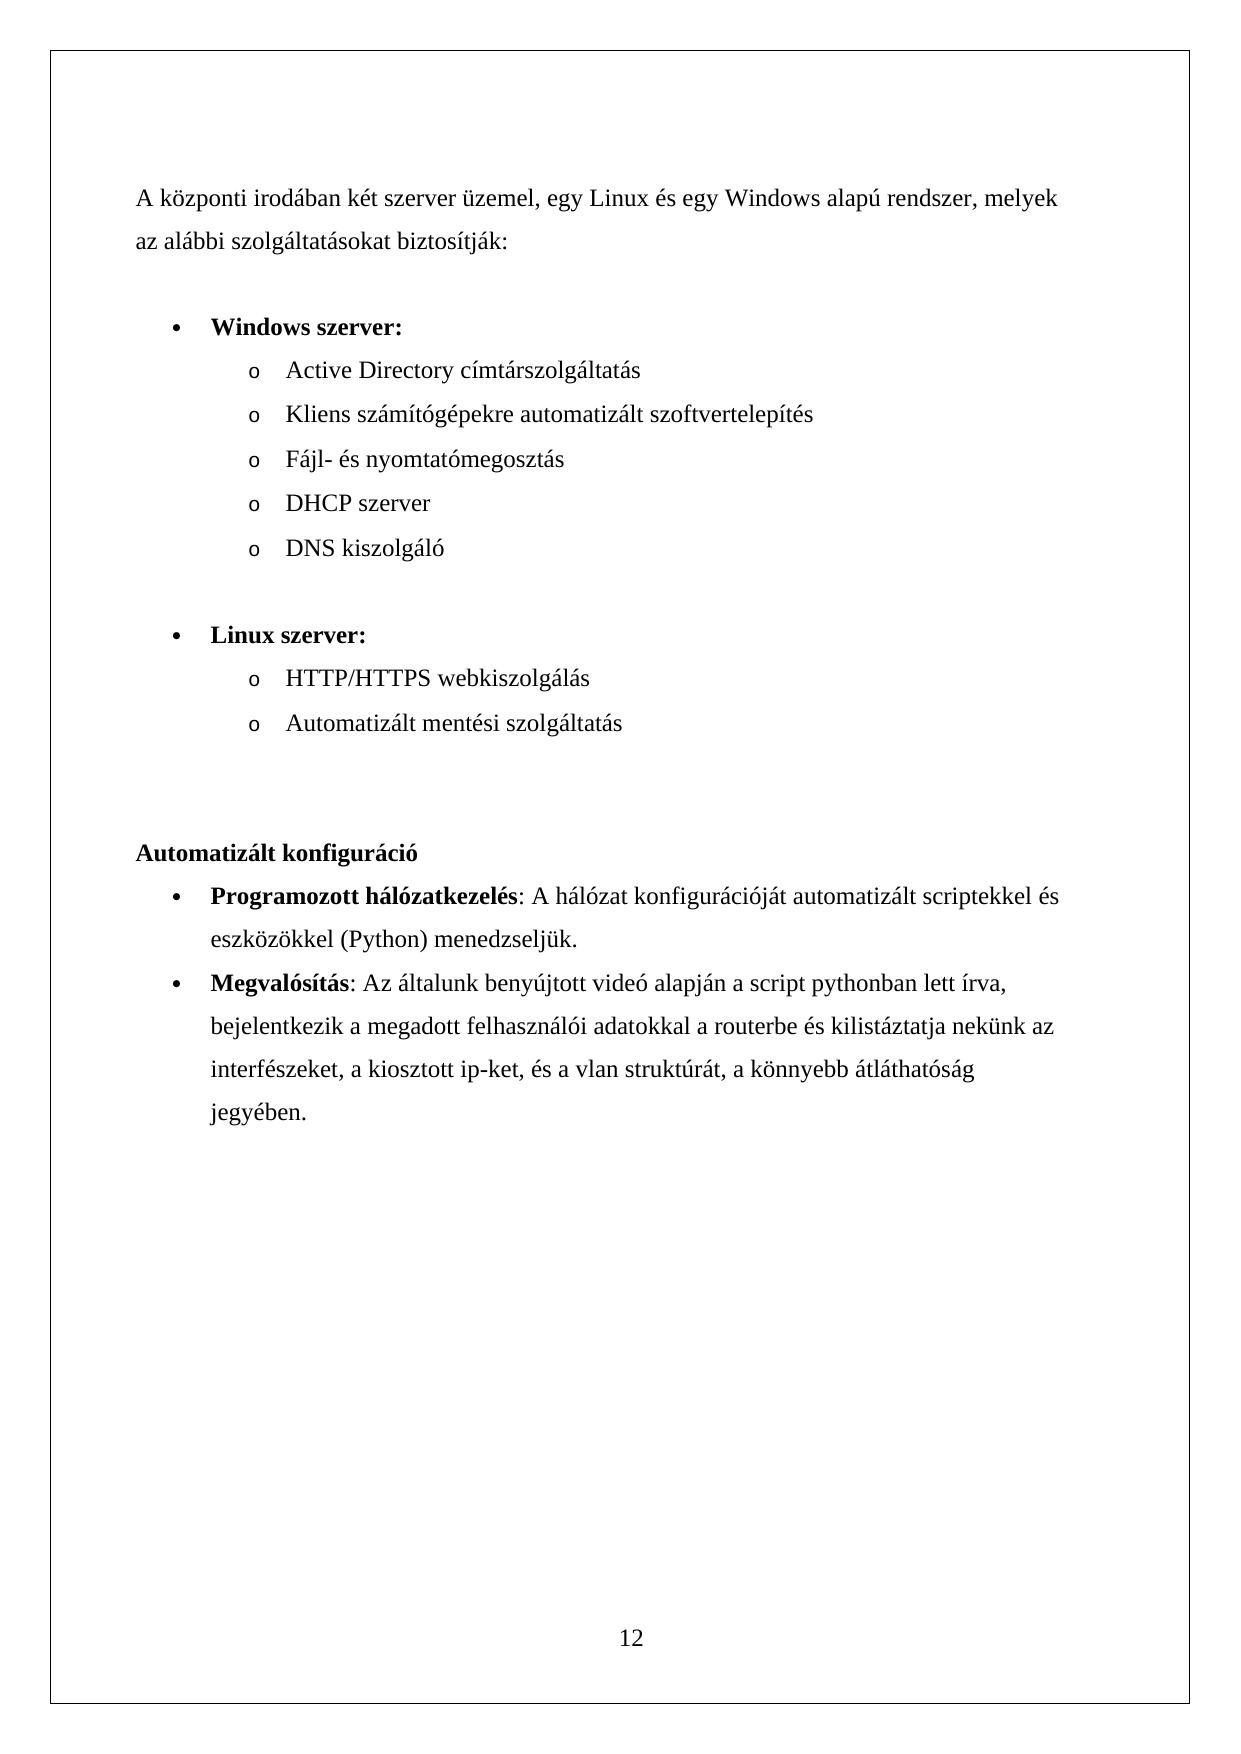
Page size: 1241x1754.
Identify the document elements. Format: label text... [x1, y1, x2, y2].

text A központi irodában két szerver üzemel, egy Linux és egy Windows alapú rendszer, melyek az alábbi szolgáltatásokat biztosítják: [135, 183, 1067, 254]
list Fájl- és nyomtatómegosztás [248, 444, 1067, 473]
list Programozott hálózatkezelés: A hálózat konfigurációját automatizált scriptekkel és eszközökkel (Python) menedzseljük. [173, 881, 1067, 953]
list Automatizált mentési szolgáltatás [248, 708, 1067, 737]
text Automatizált konfiguráció [135, 838, 1067, 867]
list DNS kiszolgáló [248, 533, 1067, 562]
list DHCP szerver [248, 488, 1067, 518]
list Linux szerver: [173, 620, 1067, 649]
list Active Directory címtárszolgáltatás [248, 355, 1067, 385]
list Windows szerver: [173, 312, 1067, 341]
list HTTP/HTTPS webkiszolgálás [248, 663, 1067, 693]
list Kliens számítógépekre automatizált szoftvertelepítés [248, 399, 1067, 429]
list Megvalósítás: Az általunk benyújtott videó alapján a script pythonban lett írva, bejelentkezik a megadott felhasználói adatokkal a routerbe és kilistáztatja nekünk az interfészeket, a kiosztott ip-ket, és a vlan struktúrát, a könnyebb átláthatóság jegyében. [173, 968, 1067, 1126]
